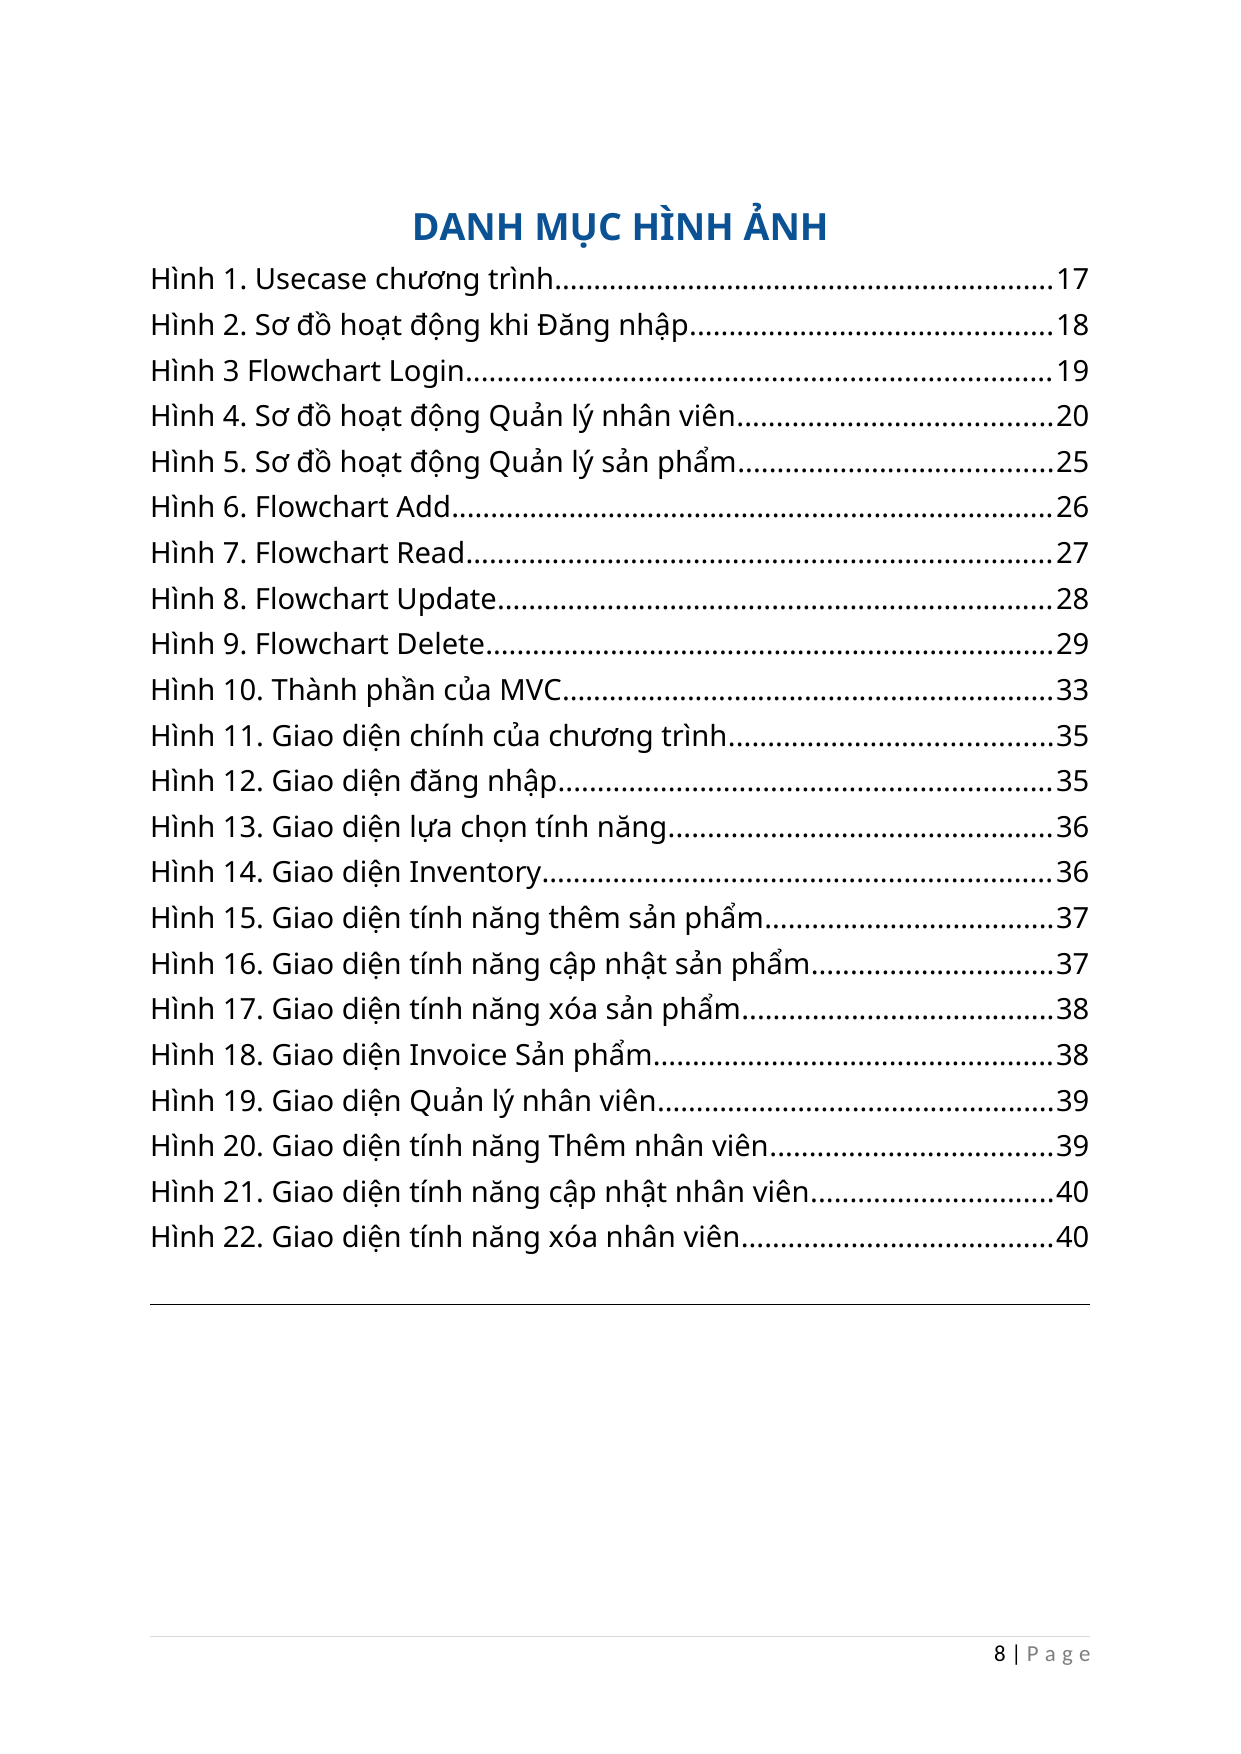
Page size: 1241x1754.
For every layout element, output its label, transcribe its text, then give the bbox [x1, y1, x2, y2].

text Hình 20. Giao diện tính năng Thêm nhân viên 39 [150, 1126, 1090, 1165]
text Hình 9. Flowchart Delete 29 [150, 624, 1090, 663]
text Hình 17. Giao diện tính năng xóa sản phẩm 38 [150, 989, 1090, 1028]
text Hình 19. Giao diện Quản lý nhân viên 39 [150, 1080, 1090, 1119]
text Hình 12. Giao diện đăng nhập 35 [150, 761, 1090, 800]
text Hình 13. Giao diện lựa chọn tính năng 36 [150, 806, 1090, 846]
text Hình 5. Sơ đồ hoạt động Quản lý sản phẩm 25 [150, 441, 1090, 481]
text Hình 21. Giao diện tính năng cập nhật nhân viên 40 [150, 1171, 1090, 1211]
text Hình 6. Flowchart Add 26 [150, 487, 1090, 526]
text Hình 18. Giao diện Invoice Sản phẩm 38 [150, 1034, 1090, 1074]
text Hình 8. Flowchart Update 28 [150, 578, 1090, 618]
text Hình 22. Giao diện tính năng xóa nhân viên 40 [150, 1217, 1090, 1256]
text Hình 1. Usecase chương trình 17 [150, 259, 1090, 298]
subtitle DANH MỤC HÌNH ẢNH [150, 200, 1090, 251]
text Hình 11. Giao diện chính của chương trình 35 [150, 715, 1090, 754]
text Hình 4. Sơ đồ hoạt động Quản lý nhân viên 20 [150, 396, 1090, 435]
text Hình 14. Giao diện Inventory 36 [150, 852, 1090, 891]
text Hình 7. Flowchart Read 27 [150, 532, 1090, 572]
text Hình 2. Sơ đồ hoạt động khi Đăng nhập 18 [150, 304, 1090, 344]
text Hình 10. Thành phần của MVC 33 [150, 669, 1090, 709]
text Hình 16. Giao diện tính năng cập nhật sản phẩm 37 [150, 943, 1090, 983]
text Hình 3 Flowchart Login 19 [150, 350, 1090, 389]
text Hình 15. Giao diện tính năng thêm sản phẩm 37 [150, 897, 1090, 937]
